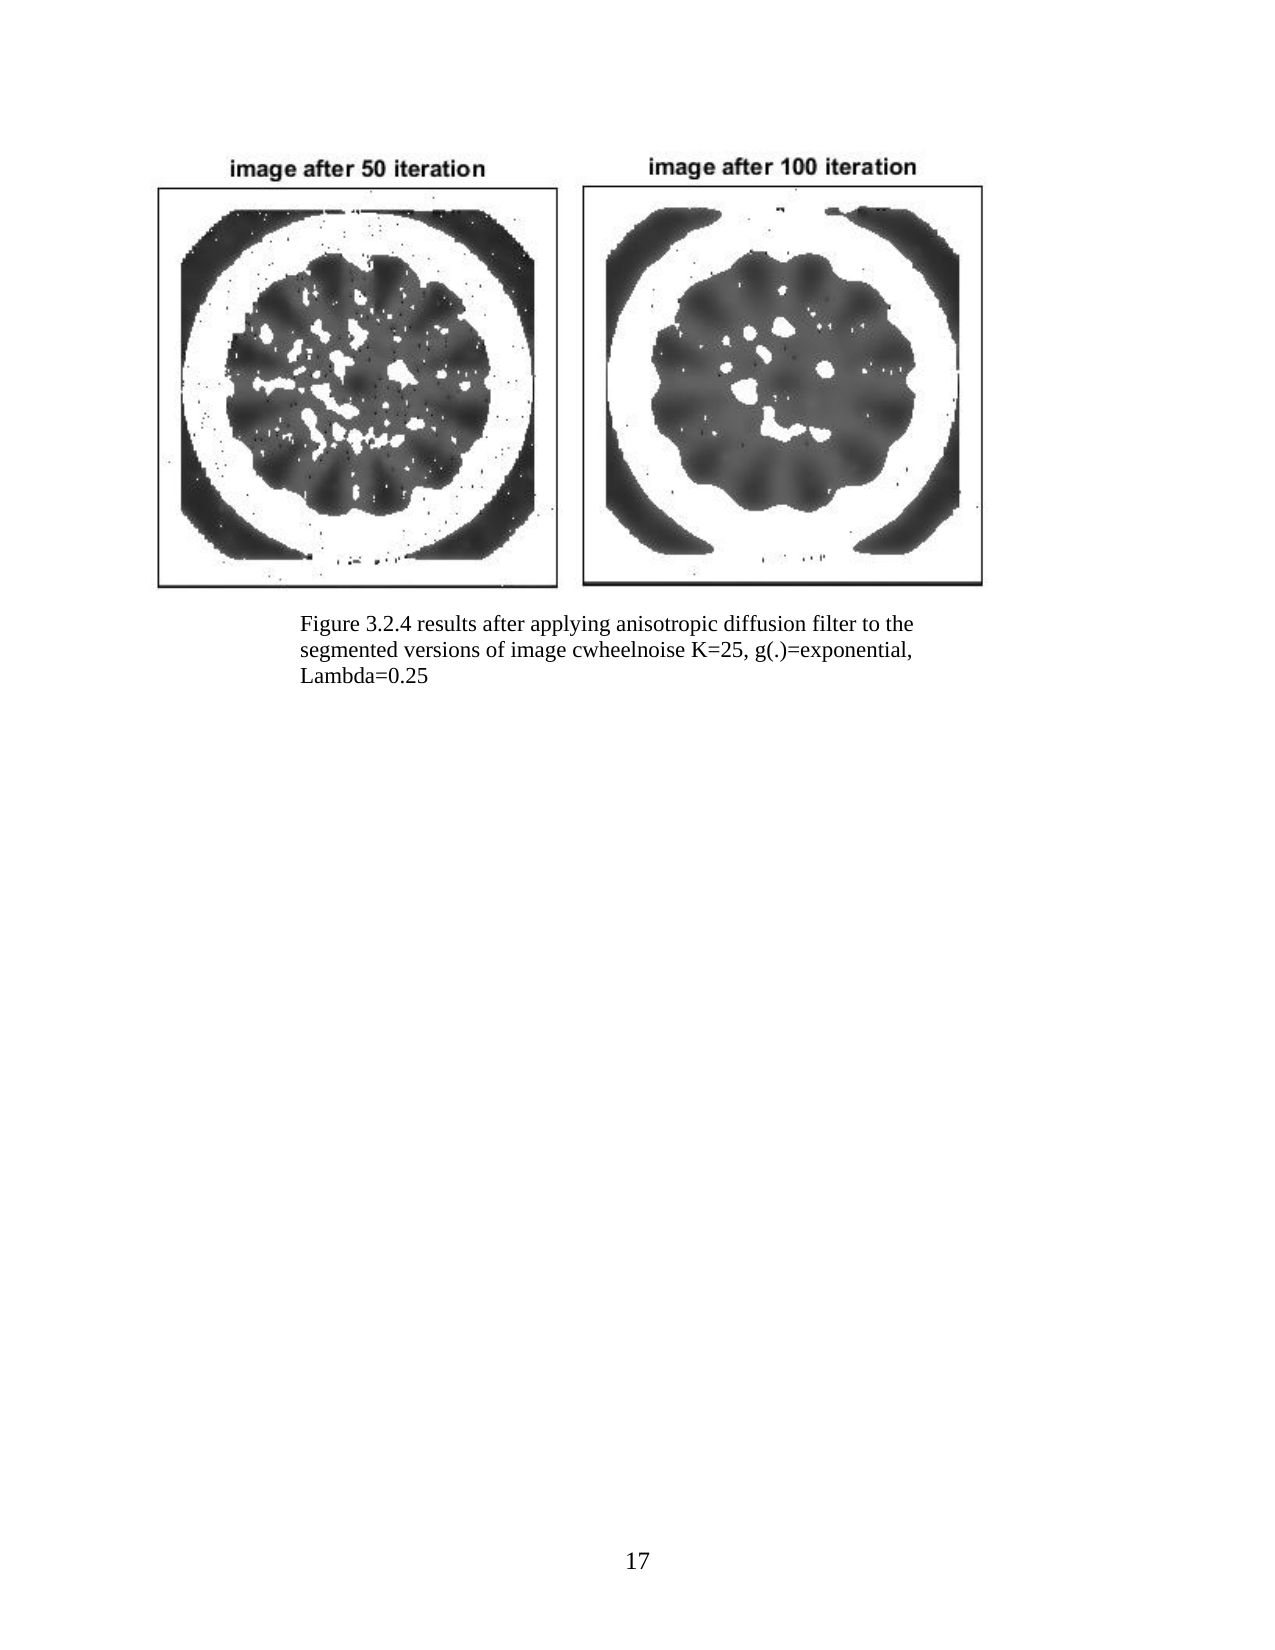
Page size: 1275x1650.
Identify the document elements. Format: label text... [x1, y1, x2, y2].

text Figure 3.2.4 results after applying anisotropic diffusion filter to the segmented versions of image cwheelnoise K=25, g(.)=exponential, Lambda=0.25 [300, 609, 975, 689]
picture [150, 150, 990, 596]
